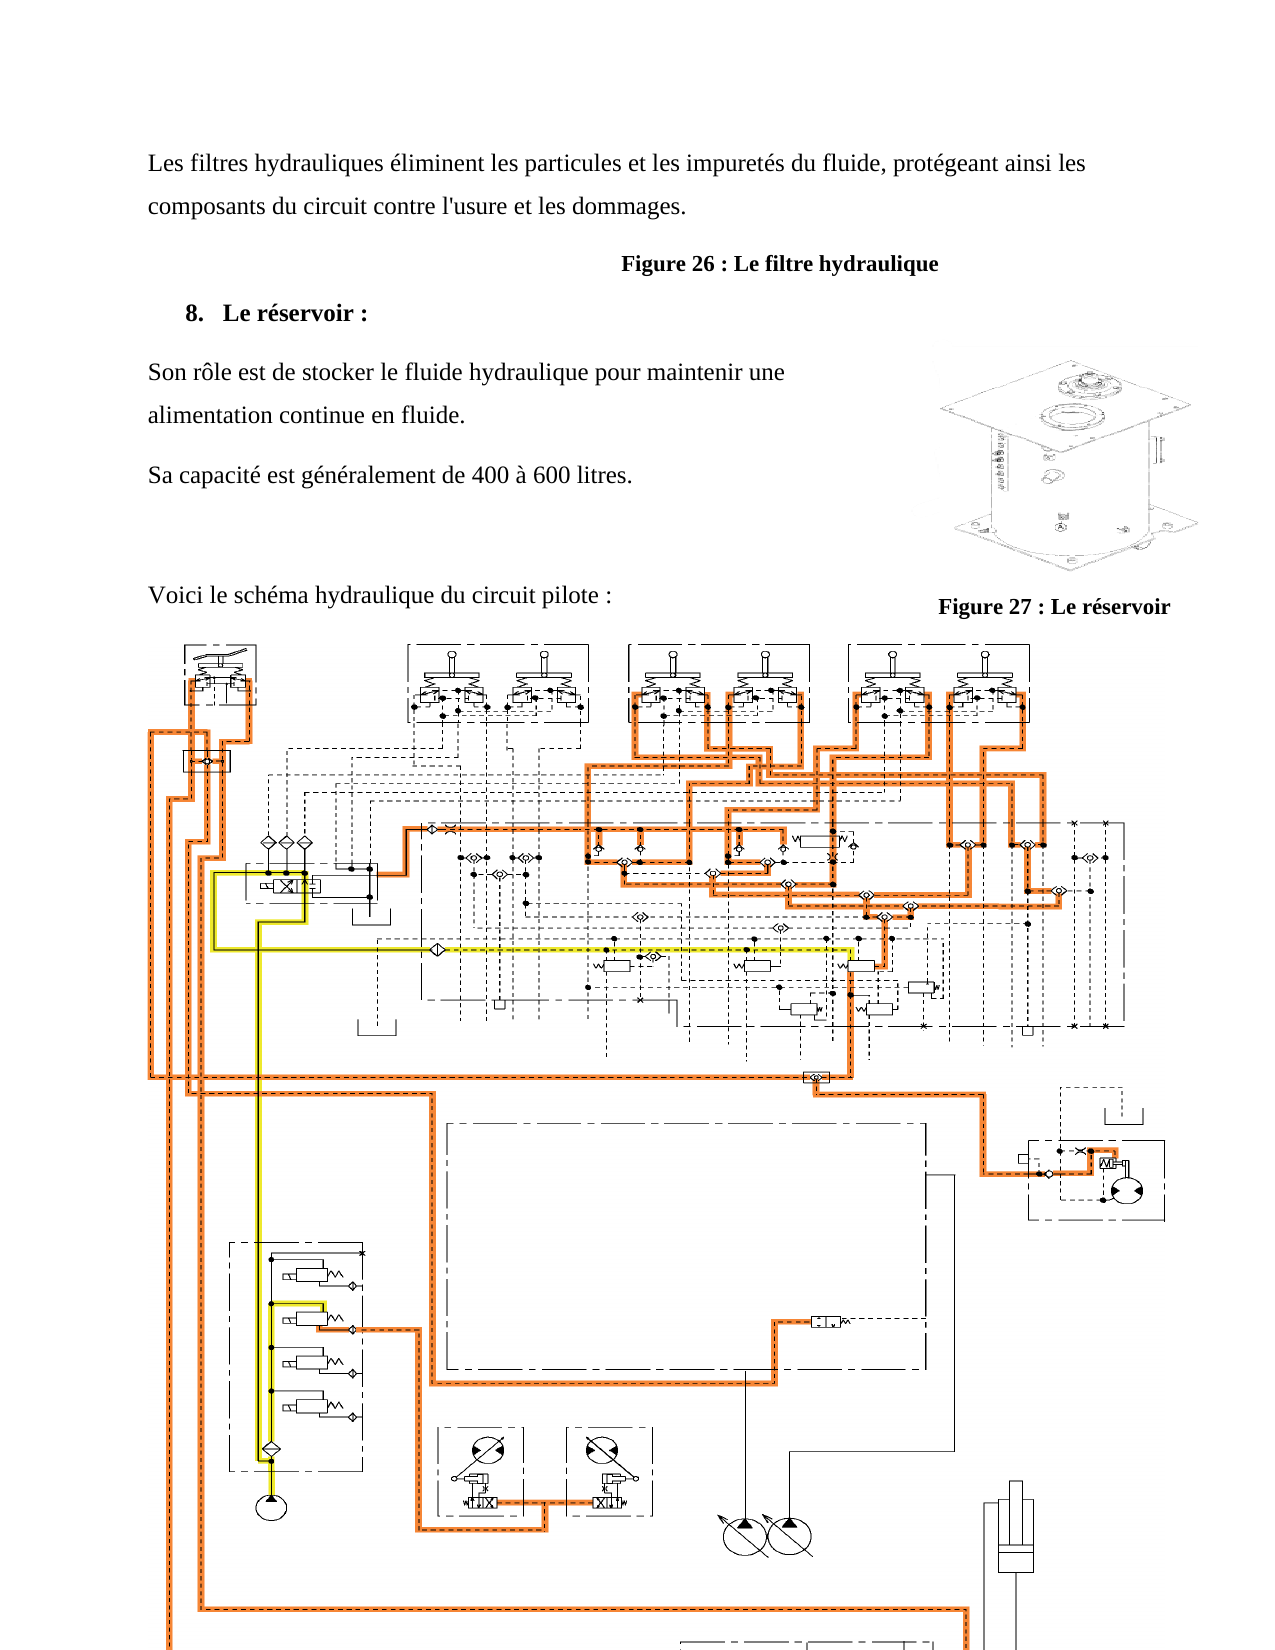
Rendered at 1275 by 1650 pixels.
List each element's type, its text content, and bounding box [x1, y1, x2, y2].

text Son rôle est de stocker le fluide hydraulique pour maintenir une alimentation continue en fluide. [148, 357, 910, 429]
text Figure 26 : Le filtre hydraulique [148, 251, 1127, 277]
picture [147, 644, 1166, 1650]
list Le réservoir : [185, 298, 1127, 326]
text Voici le schéma hydraulique du circuit pilote : [148, 580, 1127, 609]
text Sa capacité est généralement de 400 à 600 litres. [148, 460, 910, 489]
picture [910, 339, 1199, 581]
text Les filtres hydrauliques éliminent les particules et les impuretés du fluide, protégeant ainsi les composants du circuit contre l'usure et les dommages. [148, 148, 1127, 219]
